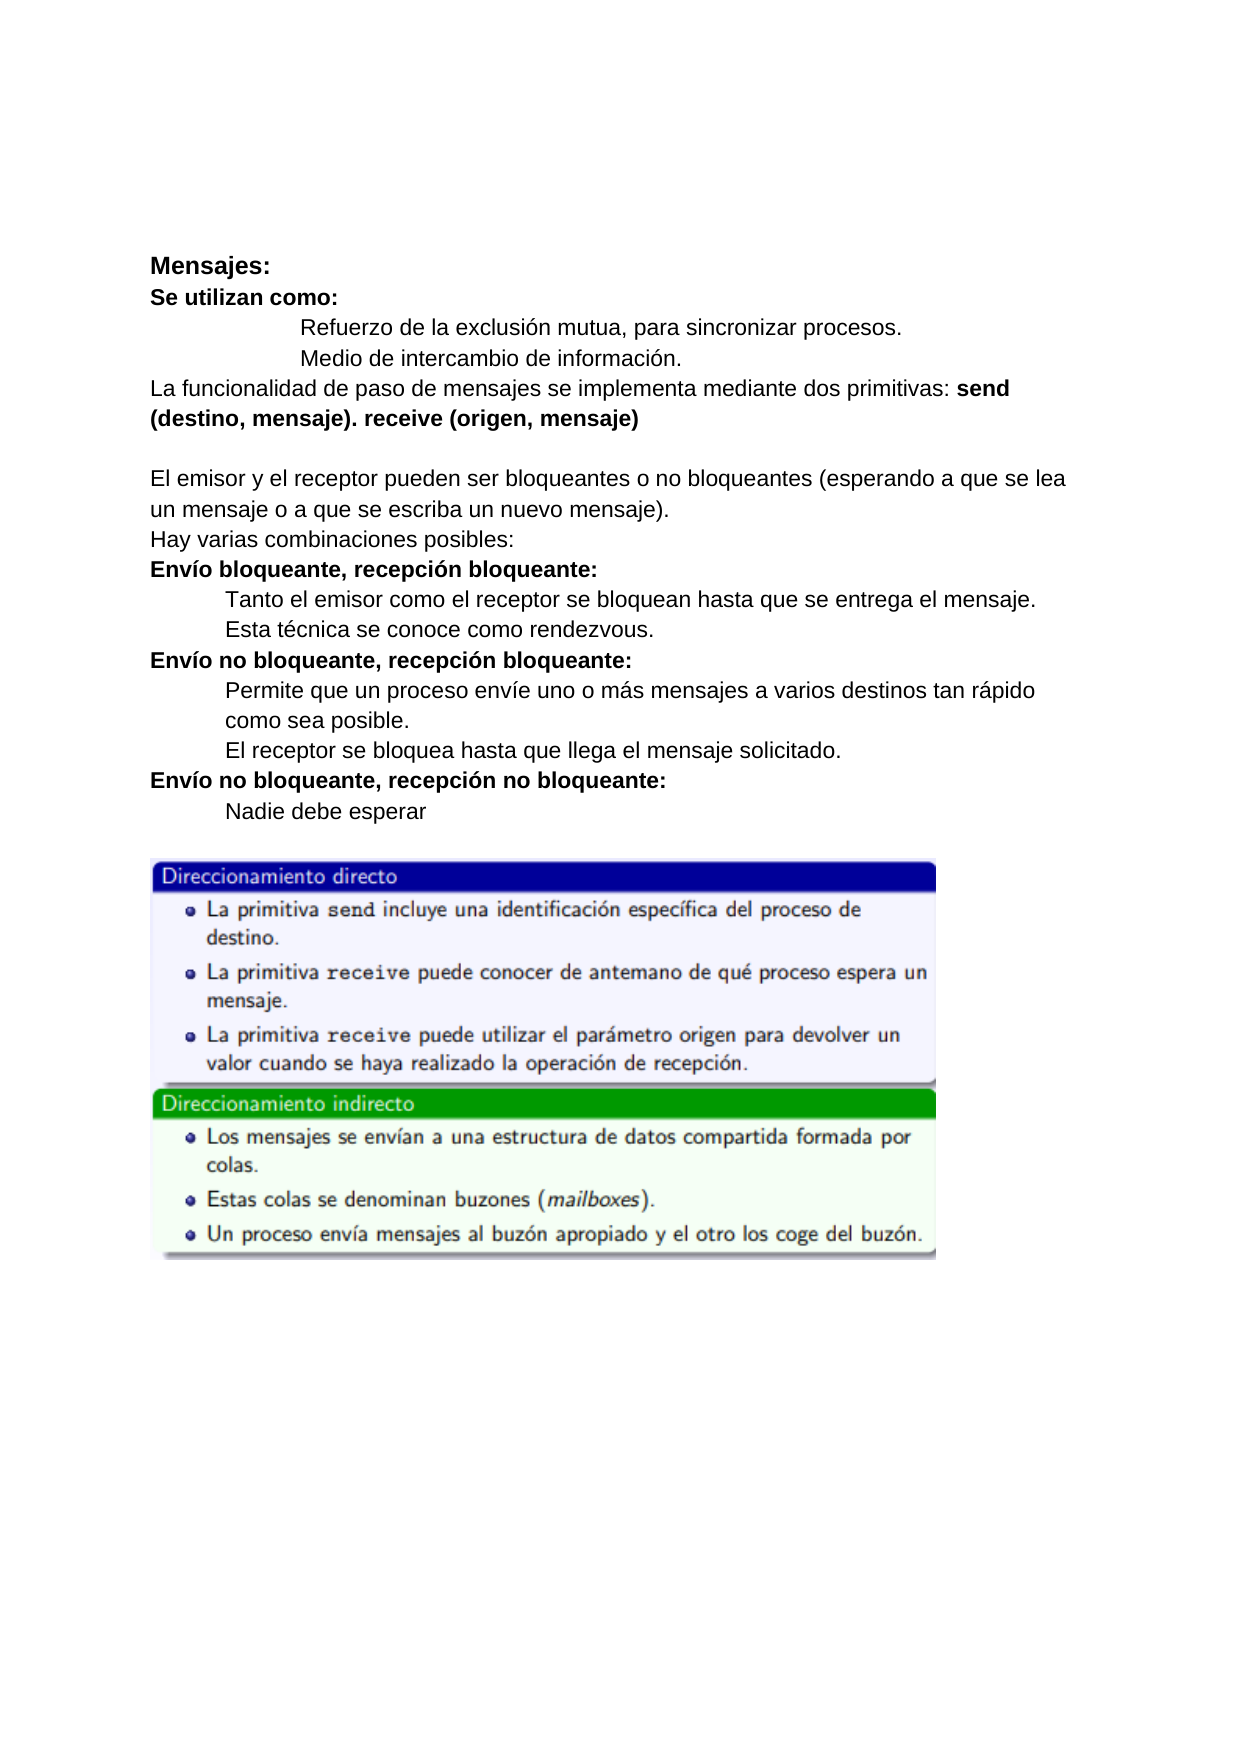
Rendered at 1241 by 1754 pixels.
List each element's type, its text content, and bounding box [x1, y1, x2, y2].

text Nadie debe esperar [150, 798, 1090, 824]
text Envío no bloqueante, recepción bloqueante: [150, 647, 1090, 673]
text Refuerzo de la exclusión mutua, para sincronizar procesos. [300, 314, 1090, 341]
text La funcionalidad de paso de mensajes se implementa mediante dos primitivas: send (destino, mensaje). receive (origen, mensaje) [150, 375, 1090, 431]
text Envío bloqueante, recepción bloqueante: [150, 556, 1090, 582]
text El emisor y el receptor pueden ser bloqueantes o no bloqueantes (esperando a que se lea un mensaje o a que se escriba un nuevo mensaje). [150, 465, 1090, 522]
text Medio de intercambio de información. [300, 344, 1090, 371]
text Permite que un proceso envíe uno o más mensajes a varios destinos tan rápido como sea posible. [225, 677, 1090, 733]
text Se utilizan como: [150, 284, 1090, 310]
text Tanto el emisor como el receptor se bloquean hasta que se entrega el mensaje. [150, 586, 1090, 612]
text Esta técnica se conoce como rendezvous. [150, 616, 1090, 643]
text Envío no bloqueante, recepción no bloqueante: [150, 767, 1090, 794]
text Hay varias combinaciones posibles: [150, 526, 1090, 552]
text Mensajes: [150, 251, 1090, 280]
picture [150, 858, 936, 1260]
text El receptor se bloquea hasta que llega el mensaje solicitado. [150, 737, 1090, 763]
